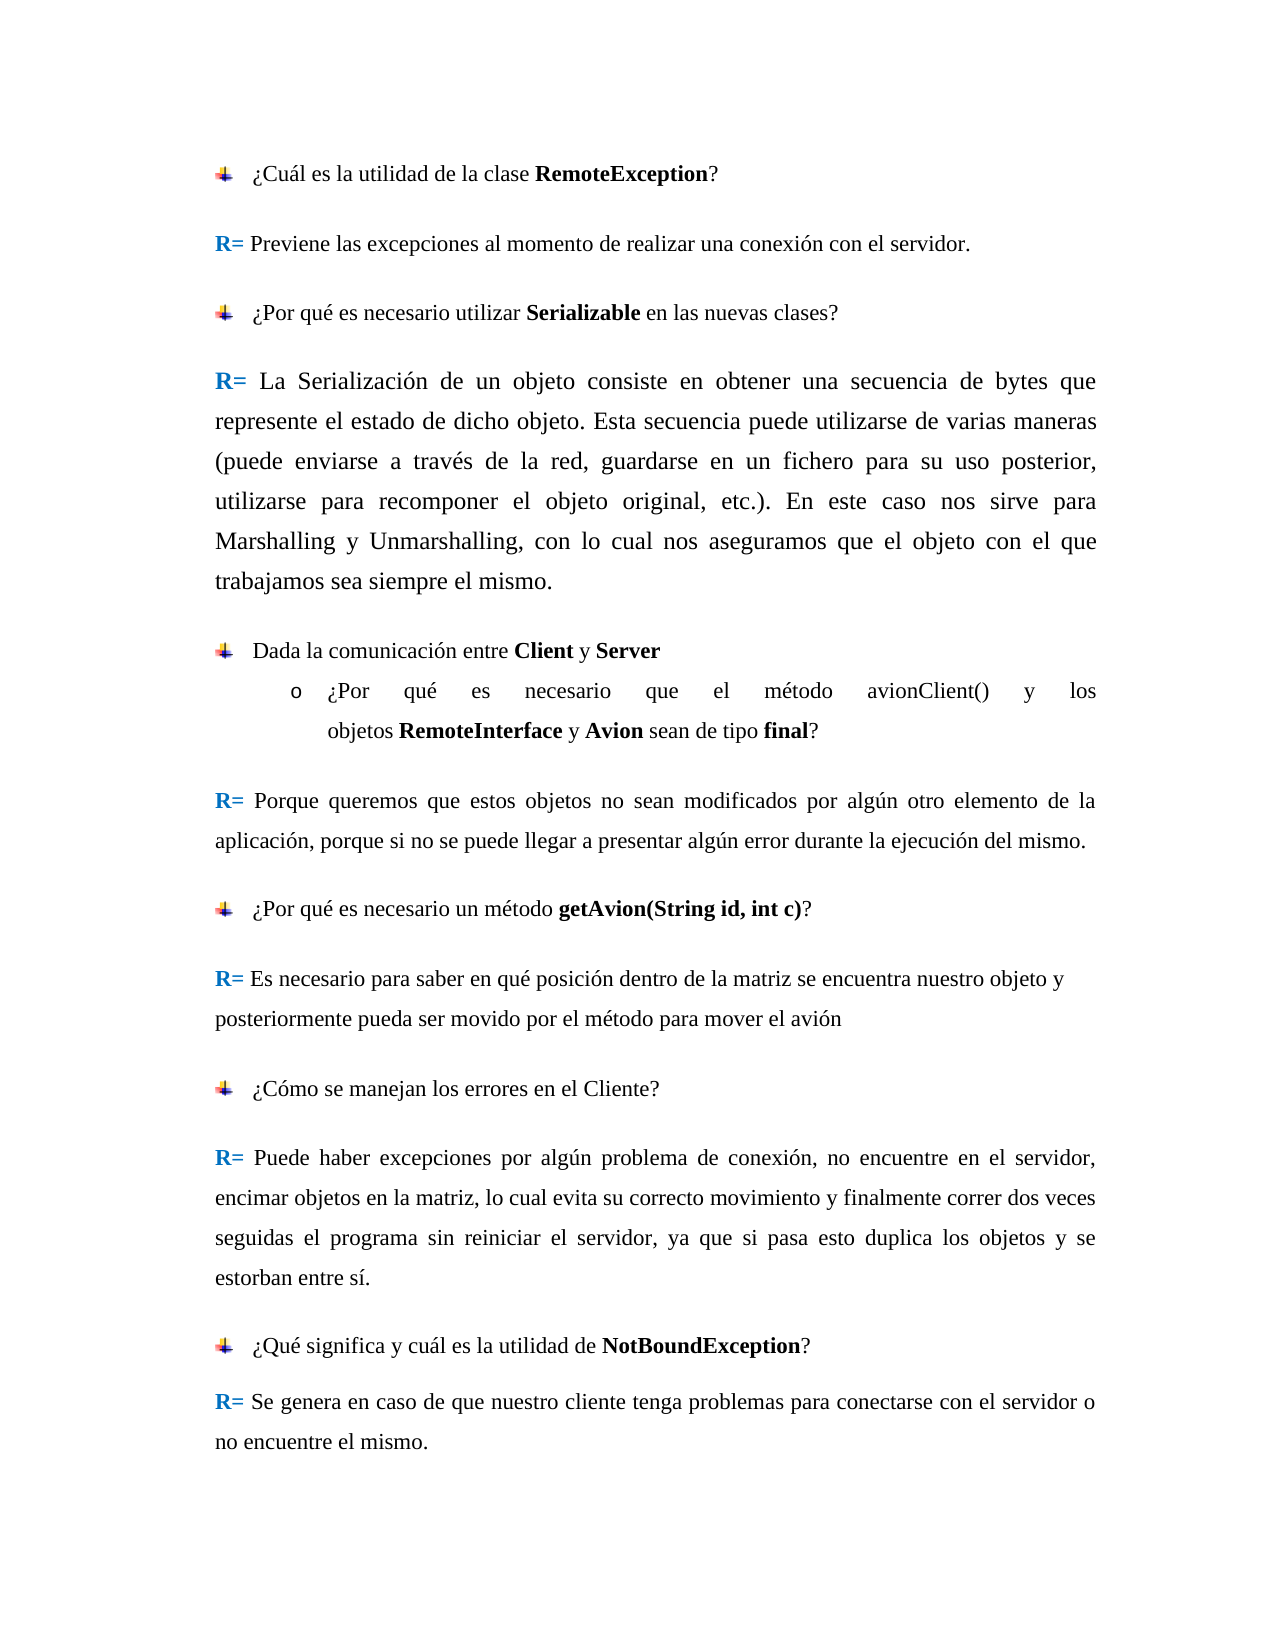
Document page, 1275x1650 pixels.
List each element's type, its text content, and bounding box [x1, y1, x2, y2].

list ¿Qué significa y cuál es la utilidad de NotBoundException? [215, 1319, 1098, 1359]
text R= Porque queremos que estos objetos no sean modificados por algún otro elemento de la aplicación, porque si no se puede llegar a presentar algún error durante la ejecución del mismo. [215, 773, 1098, 853]
text R= La Serialización de un objeto consiste en obtener una secuencia de bytes que represente el estado de dicho objeto. Esta secuencia puede utilizarse de varias maneras (puede enviarse a través de la red, guardarse en un fichero para su uso posterior, utilizarse para recomponer el objeto original, etc.). En este caso nos sirve para Marshalling y Unmarshalling, con lo cual nos aseguramos que el objeto con el que trabajamos sea siempre el mismo. [215, 355, 1098, 595]
picture [215, 165, 233, 182]
list ¿Por qué es necesario que el método avionClient() y los objetos RemoteInterface y Avion sean de tipo final? [290, 664, 1098, 744]
text R= Previene las excepciones al momento de realizar una conexión con el servidor. [215, 217, 1098, 257]
list ¿Cómo se manejan los errores en el Cliente? [215, 1061, 1098, 1101]
text R= Se genera en caso de que nuestro cliente tenga problemas para conectarse con el servidor o no encuentre el mismo. [215, 1388, 1098, 1454]
picture [215, 900, 233, 917]
picture [215, 641, 233, 659]
picture [215, 303, 233, 321]
text R= Es necesario para saber en qué posición dentro de la matriz se encuentra nuestro objeto y posteriormente pueda ser movido por el método para mover el avión [215, 952, 1098, 1032]
list ¿Por qué es necesario un método getAvion(String id, int c)? [215, 883, 1098, 923]
list Dada la comunicación entre Client y Server [215, 624, 1098, 664]
picture [215, 1336, 233, 1354]
list ¿Cuál es la utilidad de la clase RemoteException? [215, 148, 1098, 188]
picture [215, 1079, 233, 1096]
text R= Puede haber excepciones por algún problema de conexión, no encuentre en el servidor, encimar objetos en la matriz, lo cual evita su correcto movimiento y finalmente correr dos veces seguidas el programa sin reiniciar el servidor, ya que si pasa esto duplica los objetos y se estorban entre sí. [215, 1130, 1098, 1290]
list ¿Por qué es necesario utilizar Serializable en las nuevas clases? [215, 286, 1098, 326]
